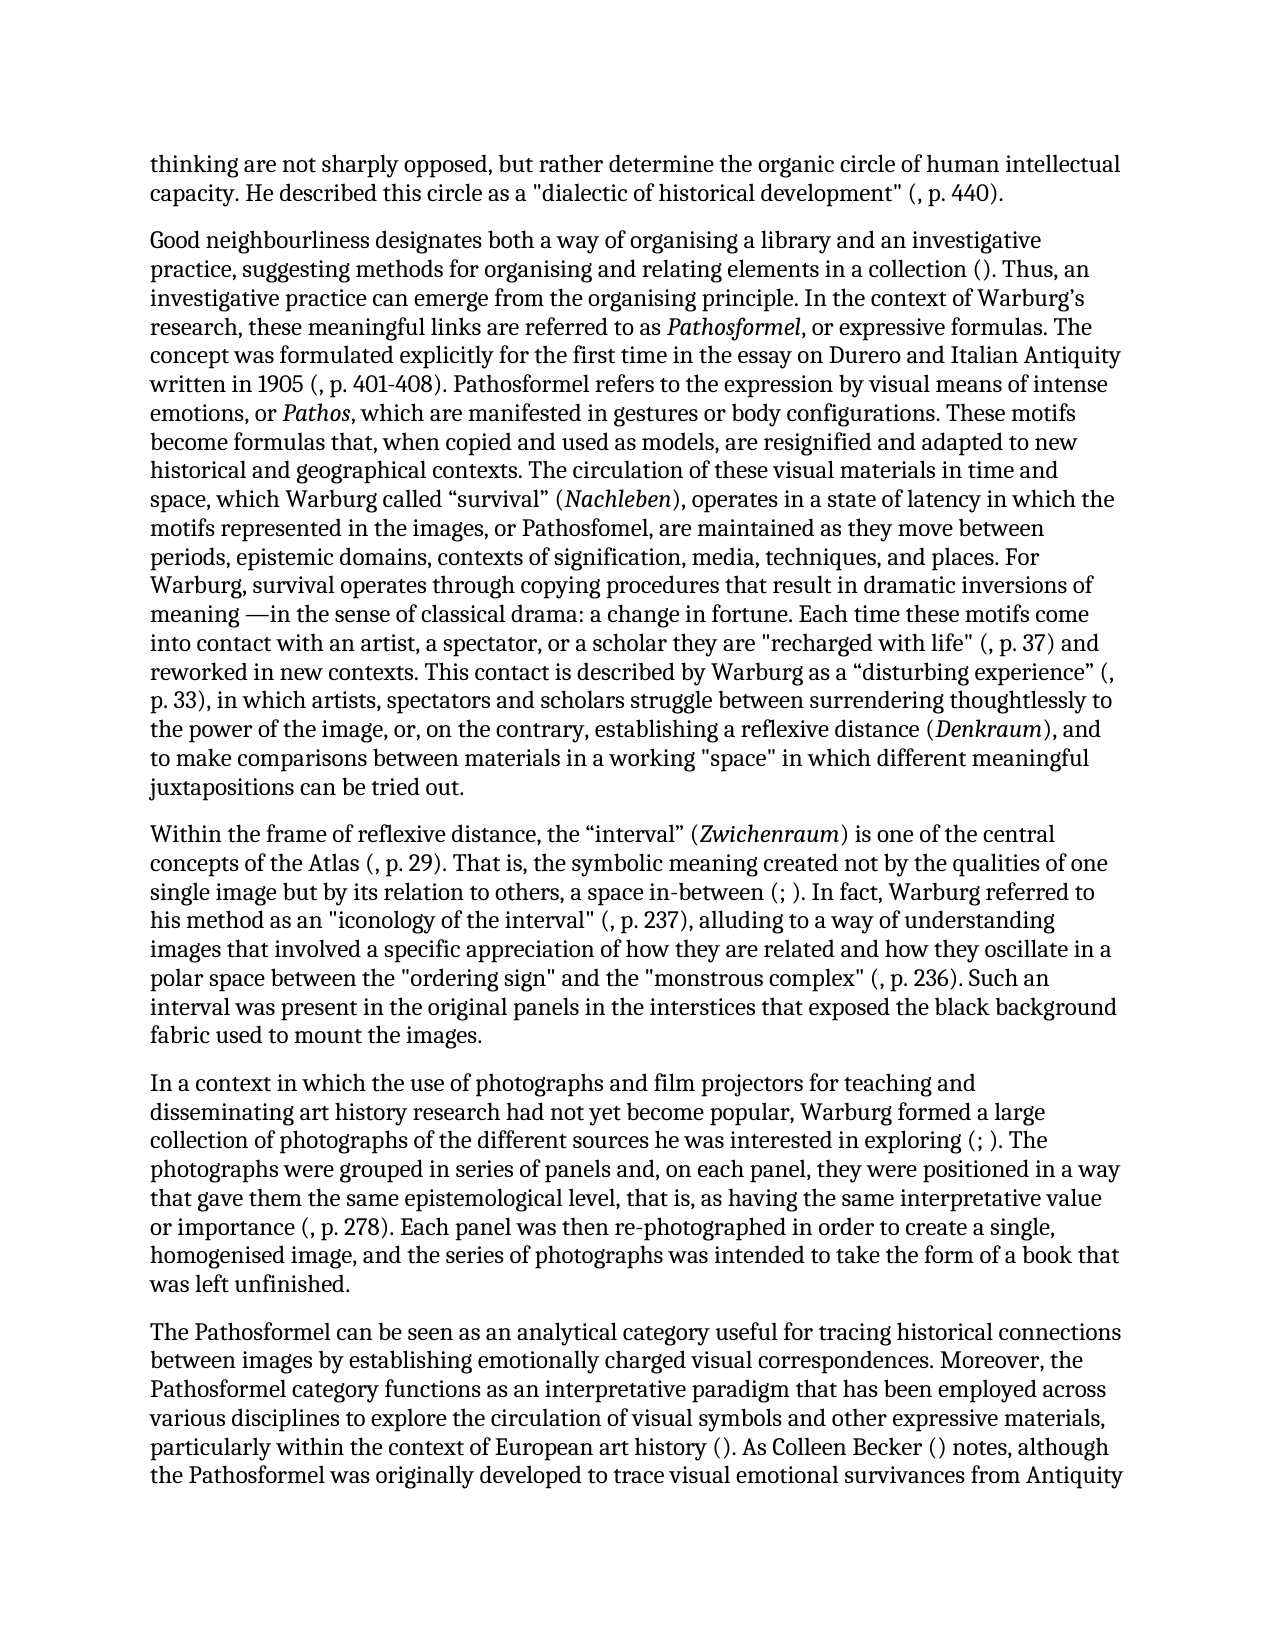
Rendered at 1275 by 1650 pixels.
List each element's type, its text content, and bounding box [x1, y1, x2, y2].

text In a context in which the use of photographs and film projectors for teaching and disseminating art history research had not yet become popular, Warburg formed a large collection of photographs of the different sources he was interested in exploring (; ). The photographs were grouped in series of panels and, on each panel, they were positioned in a way that gave them the same epistemological level, that is, as having the same interpretative value or importance (, p. 278). Each panel was then re-photographed in order to create a single, homogenised image, and the series of photographs was intended to take the form of a book that was left unfinished. [150, 1069, 1125, 1299]
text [150, 150, 1125, 207]
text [150, 1317, 1125, 1490]
text Within the frame of reflexive distance, the “interval” (Zwichenraum) is one of the central concepts of the Atlas (, p. 29). That is, the symbolic meaning created not by the qualities of one single image but by its relation to others, a space in-between (; ). In fact, Warburg referred to his method as an "iconology of the interval" (, p. 237), alluding to a way of understanding images that involved a specific appreciation of how they are related and how they oscillate in a polar space between the "ordering sign" and the "monstrous complex" (, p. 236). Such an interval was present in the original panels in the interstices that exposed the black background fabric used to mount the images. [150, 820, 1125, 1050]
text Good neighbourliness designates both a way of organising a library and an investigative practice, suggesting methods for organising and relating elements in a collection (). Thus, an investigative practice can emerge from the organising principle. In the context of Warburg’s research, these meaningful links are referred to as Pathosformel, or expressive formulas. The concept was formulated explicitly for the first time in the essay on Durero and Italian Antiquity written in 1905 (, p. 401-408). Pathosformel refers to the expression by visual means of intense emotions, or Pathos, which are manifested in gestures or body configurations. These motifs become formulas that, when copied and used as models, are resignified and adapted to new historical and geographical contexts. The circulation of these visual materials in time and space, which Warburg called “survival” (Nachleben), operates in a state of latency in which the motifs represented in the images, or Pathosfomel, are maintained as they move between periods, epistemic domains, contexts of signification, media, techniques, and places. For Warburg, survival operates through copying procedures that result in dramatic inversions of meaning —in the sense of classical drama: a change in fortune. Each time these motifs come into contact with an artist, a spectator, or a scholar they are "recharged with life" (, p. 37) and reworked in new contexts. This contact is described by Warburg as a “disturbing experience” (, p. 33), in which artists, spectators and scholars struggle between surrendering thoughtlessly to the power of the image, or, on the contrary, establishing a reflexive distance (Denkraum), and to make comparisons between materials in a working "space" in which different meaningful juxtapositions can be tried out. [150, 226, 1125, 801]
